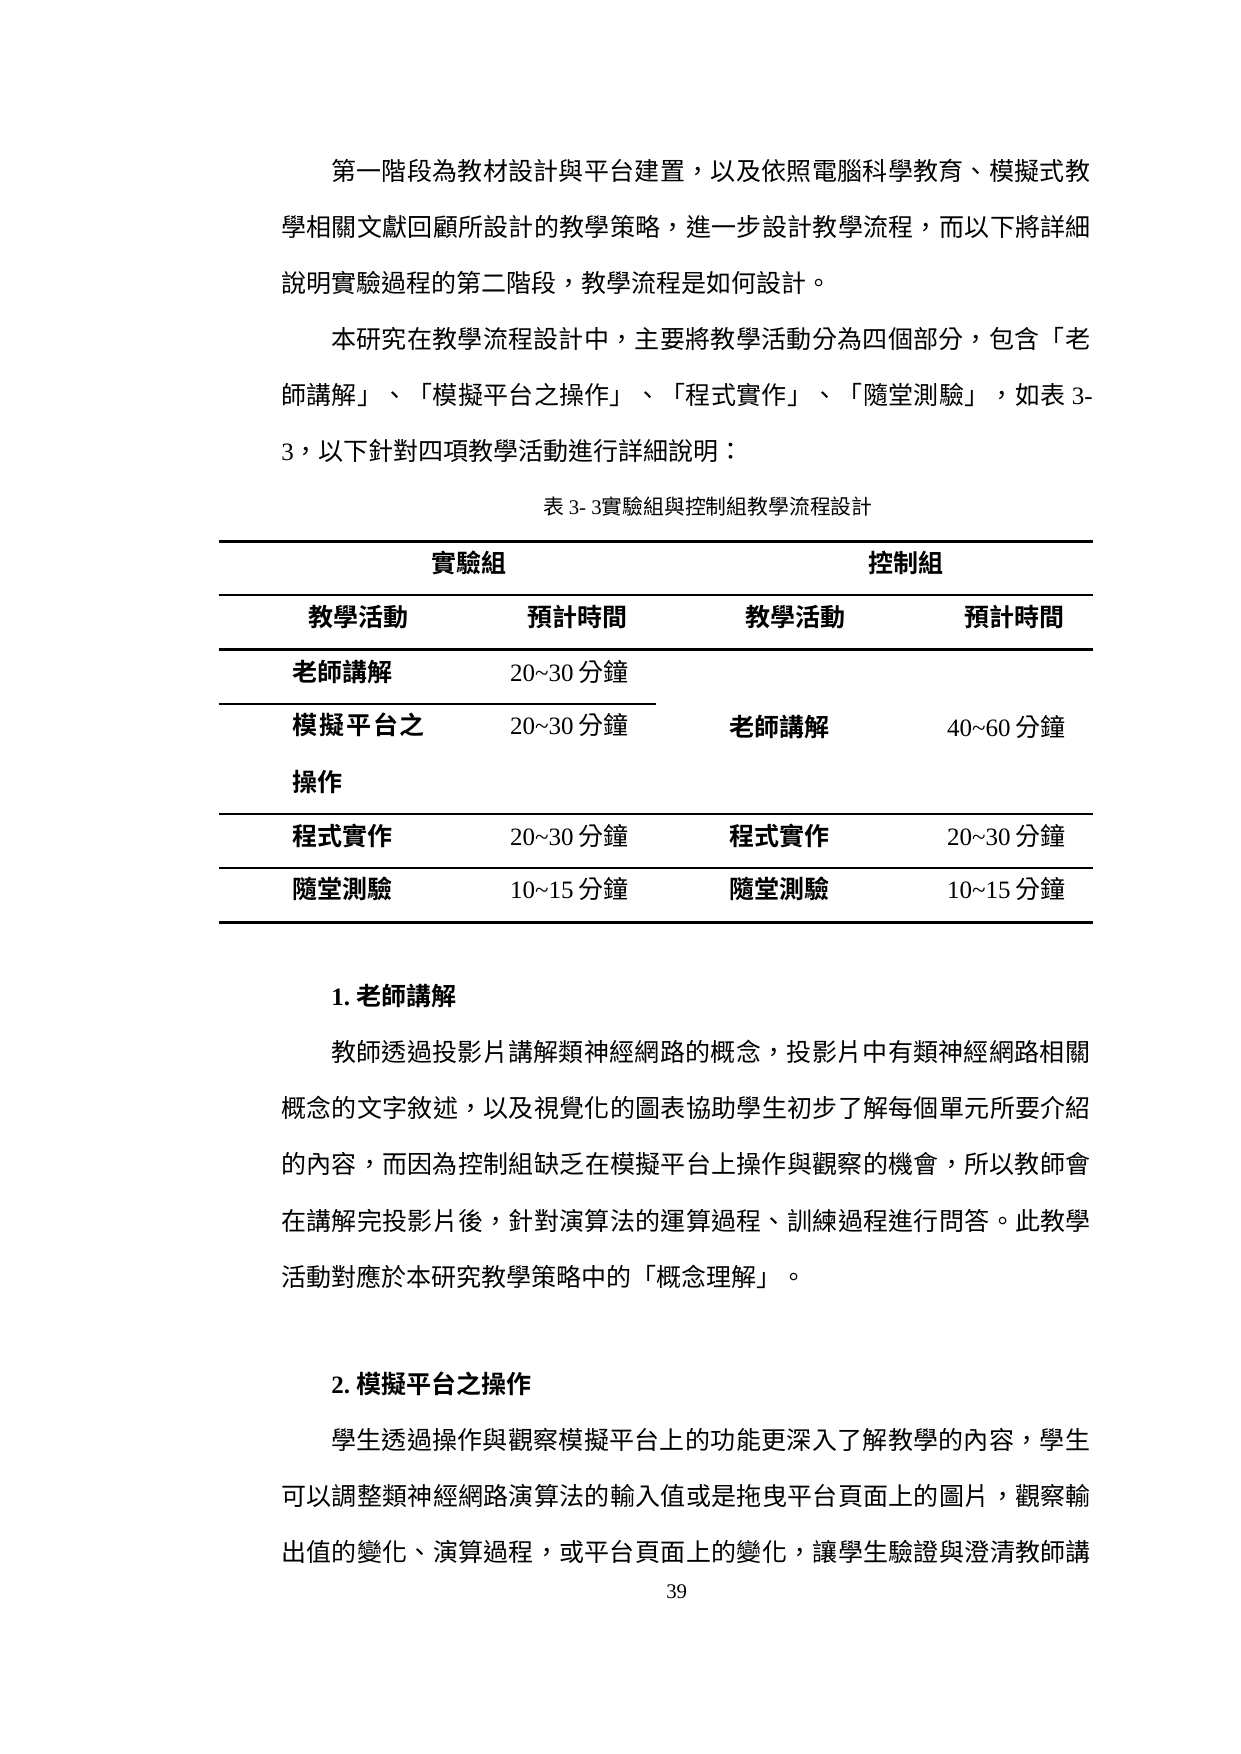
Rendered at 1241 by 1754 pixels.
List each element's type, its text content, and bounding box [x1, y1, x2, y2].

table_cell 20~30分鐘 [436, 815, 656, 867]
table_header 控制組 [656, 543, 1093, 594]
table_cell 程式實作 [219, 815, 436, 867]
table_cell 教學活動 [656, 596, 873, 648]
table_header 實驗組 [219, 543, 656, 594]
table_cell 模擬平台之操作 [219, 705, 436, 813]
text 第一階段為教材設計與平台建置，以及依照電腦科學教育、模擬式教學相關文獻回顧所設計的教學策略，進一步設計教學流程，而以下將詳細說明實驗過程的第二階段，教學流程是如何設計。 [281, 151, 1092, 301]
table_cell 20~30分鐘 [436, 651, 656, 703]
table_cell 隨堂測驗 [656, 869, 873, 921]
table_cell 老師講解 [656, 651, 873, 813]
text 1. 老師講解 [281, 976, 1092, 1013]
table_cell 20~30分鐘 [873, 815, 1093, 867]
table_cell 隨堂測驗 [219, 869, 436, 921]
table_cell 20~30分鐘 [436, 705, 656, 813]
table_cell 40~60分鐘 [873, 651, 1093, 813]
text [281, 1420, 1092, 1570]
table_cell 程式實作 [656, 815, 873, 867]
table_cell 老師講解 [219, 651, 436, 703]
text 本研究在教學流程設計中，主要將教學活動分為四個部分，包含「老師講解」、「模擬平台之操作」、「程式實作」、「隨堂測驗」，如表3-3，以下針對四項教學活動進行詳細說明： [281, 319, 1092, 469]
table_cell 10~15分鐘 [873, 869, 1093, 921]
text 2. 模擬平台之操作 [281, 1364, 1092, 1402]
text 教師透過投影片講解類神經網路的概念，投影片中有類神經網路相關概念的文字敘述，以及視覺化的圖表協助學生初步了解每個單元所要介紹的內容，而因為控制組缺乏在模擬平台上操作與觀察的機會，所以教師會在講解完投影片後，針對演算法的運算過程、訓練過程進行問答。此教學活動對應於本研究教學策略中的「概念理解」。 [281, 1032, 1092, 1294]
text 表 3- 3實驗組與控制組教學流程設計 [281, 487, 1092, 524]
table_cell 預計時間 [873, 596, 1093, 648]
table_cell 教學活動 [219, 596, 436, 648]
table_cell 10~15分鐘 [436, 869, 656, 921]
table_cell 預計時間 [436, 596, 656, 648]
